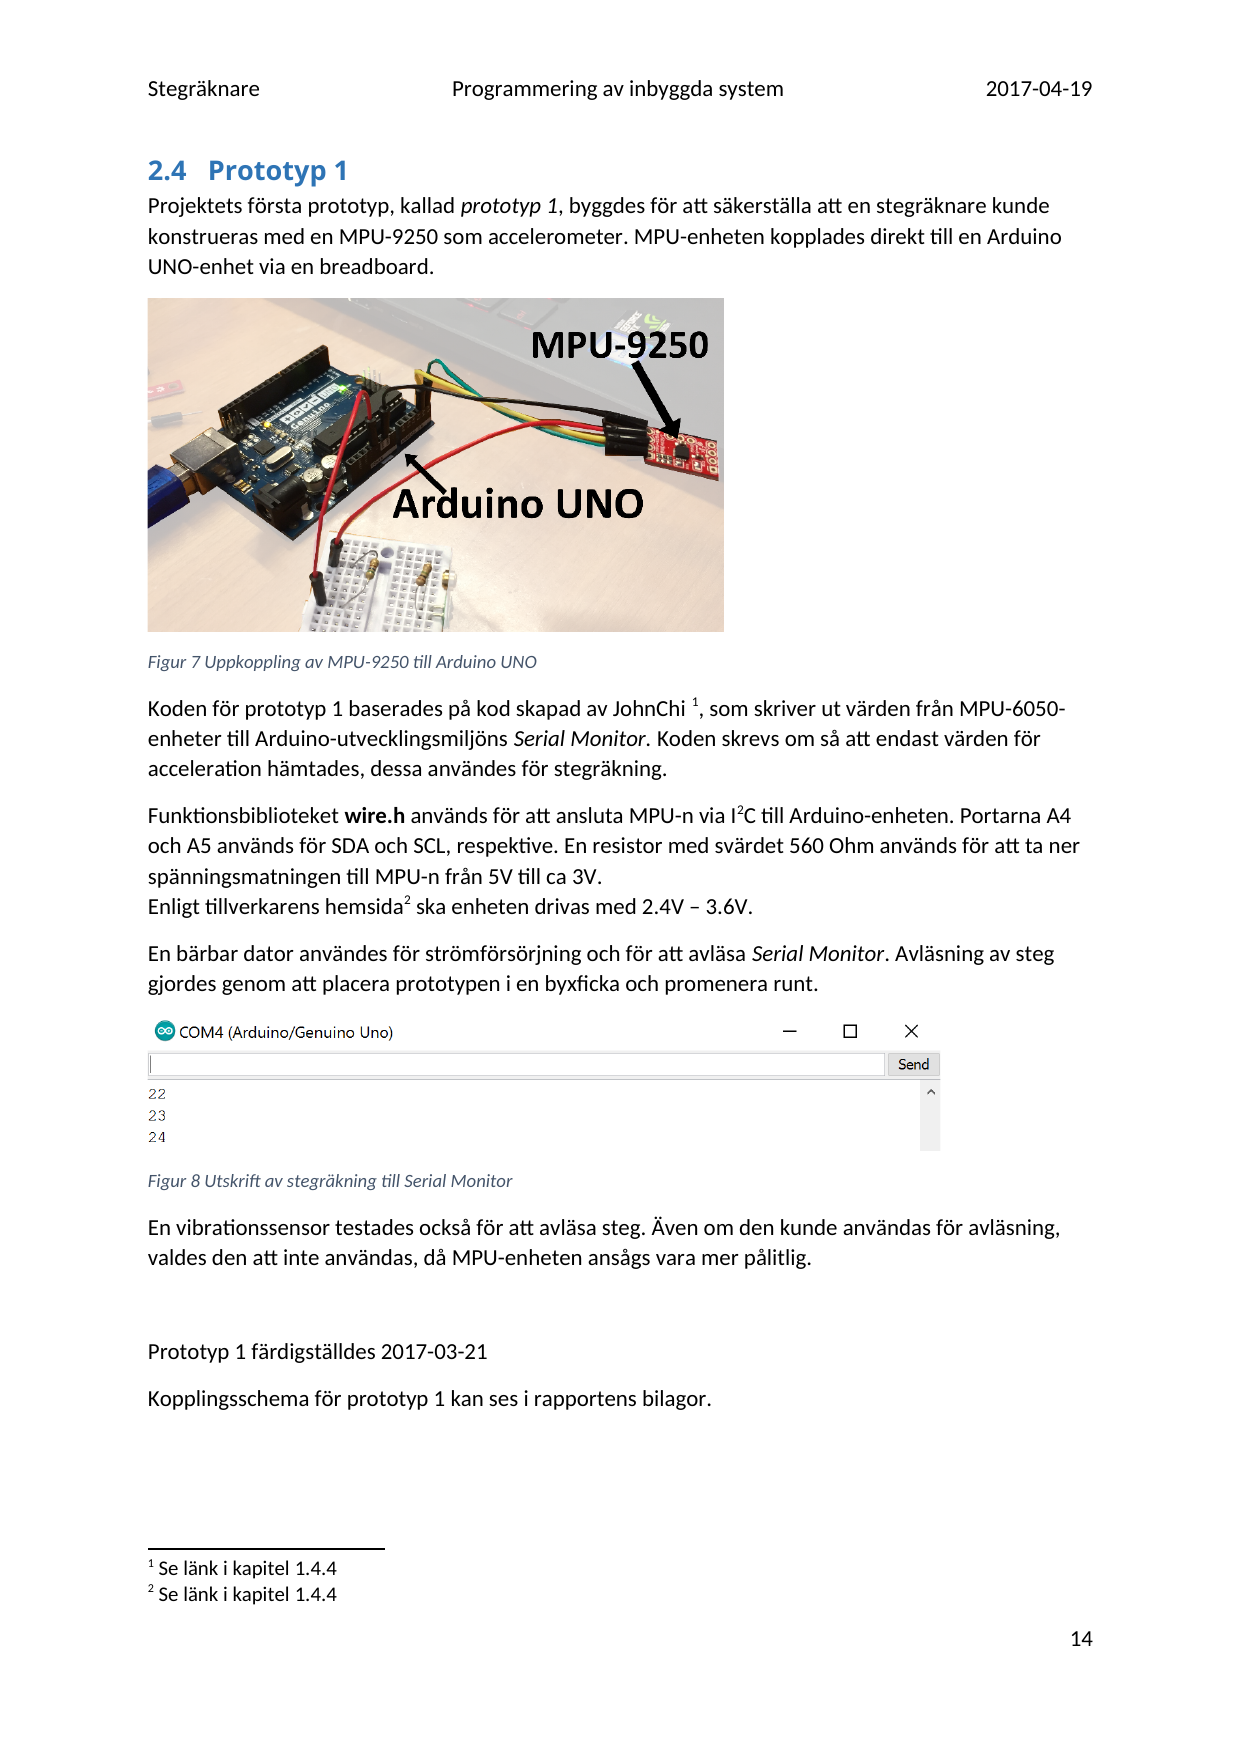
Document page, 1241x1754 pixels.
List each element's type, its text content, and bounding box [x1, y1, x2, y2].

text Prototyp 1 färdigställdes 2017-03-21 [148, 1337, 1093, 1365]
text Kopplingsschema för prototyp 1 kan ses i rapportens bilagor. [148, 1384, 1093, 1412]
text En bärbar dator användes för strömförsörjning och för att avläsa Serial Monitor. Avläsning av steg gjordes genom att placera prototypen i en byxficka och promenera runt. [148, 939, 1093, 997]
picture [147, 1016, 941, 1151]
picture [147, 298, 724, 632]
text En vibrationssensor testades också för att avläsa steg. Även om den kunde användas för avläsning, valdes den att inte användas, då MPU-enheten ansågs vara mer pålitlig. [148, 1213, 1093, 1271]
text Figur 7 Uppkoppling av MPU-9250 till Arduino UNO [148, 650, 1093, 673]
subtitle Prototyp 1 [148, 152, 1093, 189]
text Koden för prototyp 1 baserades på kod skapad av JohnChi , som skriver ut värden från MPU-6050-enheter till Arduino-utvecklingsmiljöns Serial Monitor. Koden skrevs om så att endast värden för acceleration hämtades, dessa användes för stegräkning. [148, 694, 1093, 782]
text Figur 8 Utskrift av stegräkning till Serial Monitor [148, 1169, 1093, 1192]
text Funktionsbiblioteket wire.h används för att ansluta MPU-n via I2C till Arduino-enheten. Portarna A4 och A5 används för SDA och SCL, respektive. En resistor med svärdet 560 Ohm används för att ta ner spänningsmatningen till MPU-n från 5V till ca 3V. Enligt tillverkarens hemsida ska enheten drivas med 2.4V – 3.6V. [148, 801, 1093, 920]
text Projektets första prototyp, kallad prototyp 1, byggdes för att säkerställa att en stegräknare kunde konstrueras med en MPU-9250 som accelerometer. MPU-enheten kopplades direkt till en Arduino UNO-enhet via en breadboard. [148, 192, 1093, 280]
